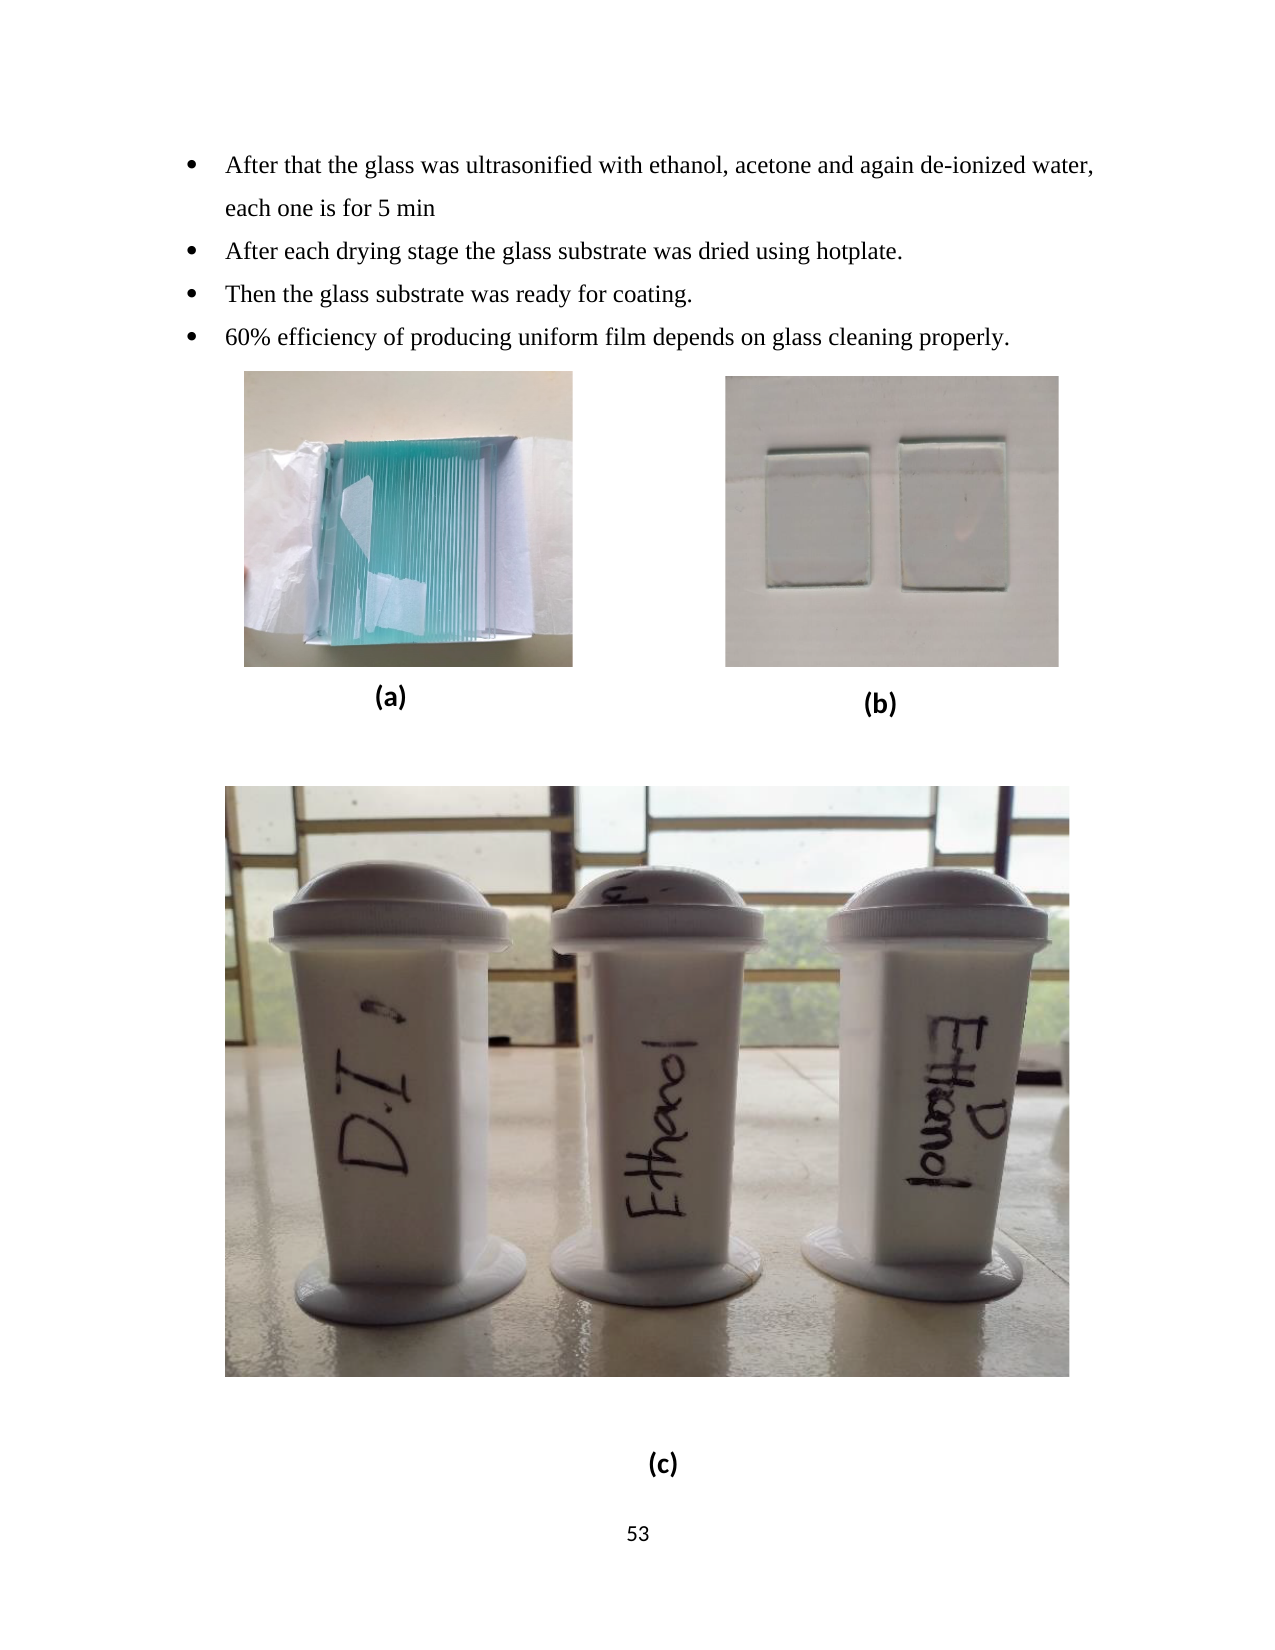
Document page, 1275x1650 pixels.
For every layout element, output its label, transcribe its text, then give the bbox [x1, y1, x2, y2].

list After each drying stage the glass substrate was dried using hotplate. [187, 236, 1125, 265]
list Then the glass substrate was ready for coating. [187, 279, 1125, 308]
picture [244, 371, 573, 667]
list After that the glass was ultrasonified with ethanol, acetone and again de-ionized water, each one is for 5 min [187, 150, 1125, 222]
list 60% efficiency of producing uniform film depends on glass cleaning properly. [187, 322, 1125, 351]
